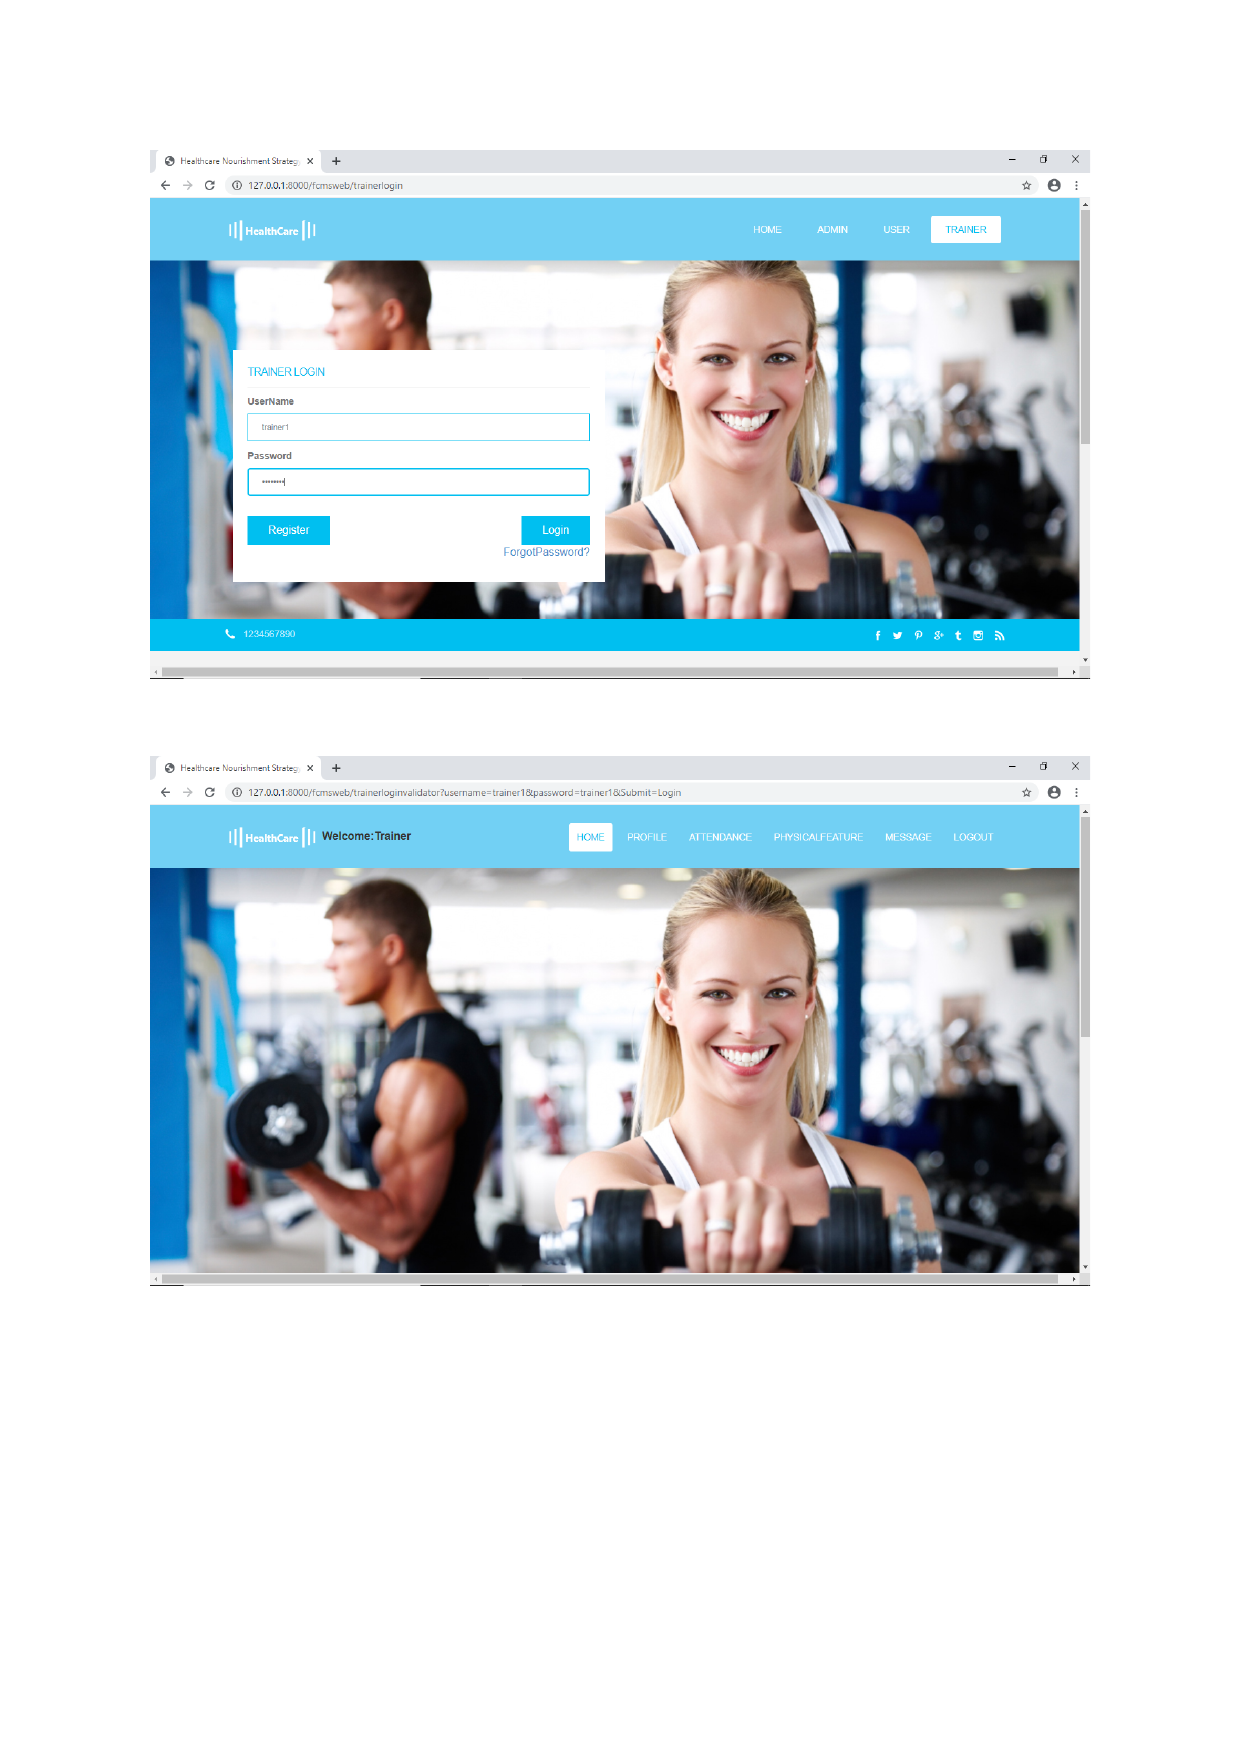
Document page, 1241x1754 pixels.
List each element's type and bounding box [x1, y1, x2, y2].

picture [150, 150, 1091, 679]
picture [150, 756, 1091, 1286]
